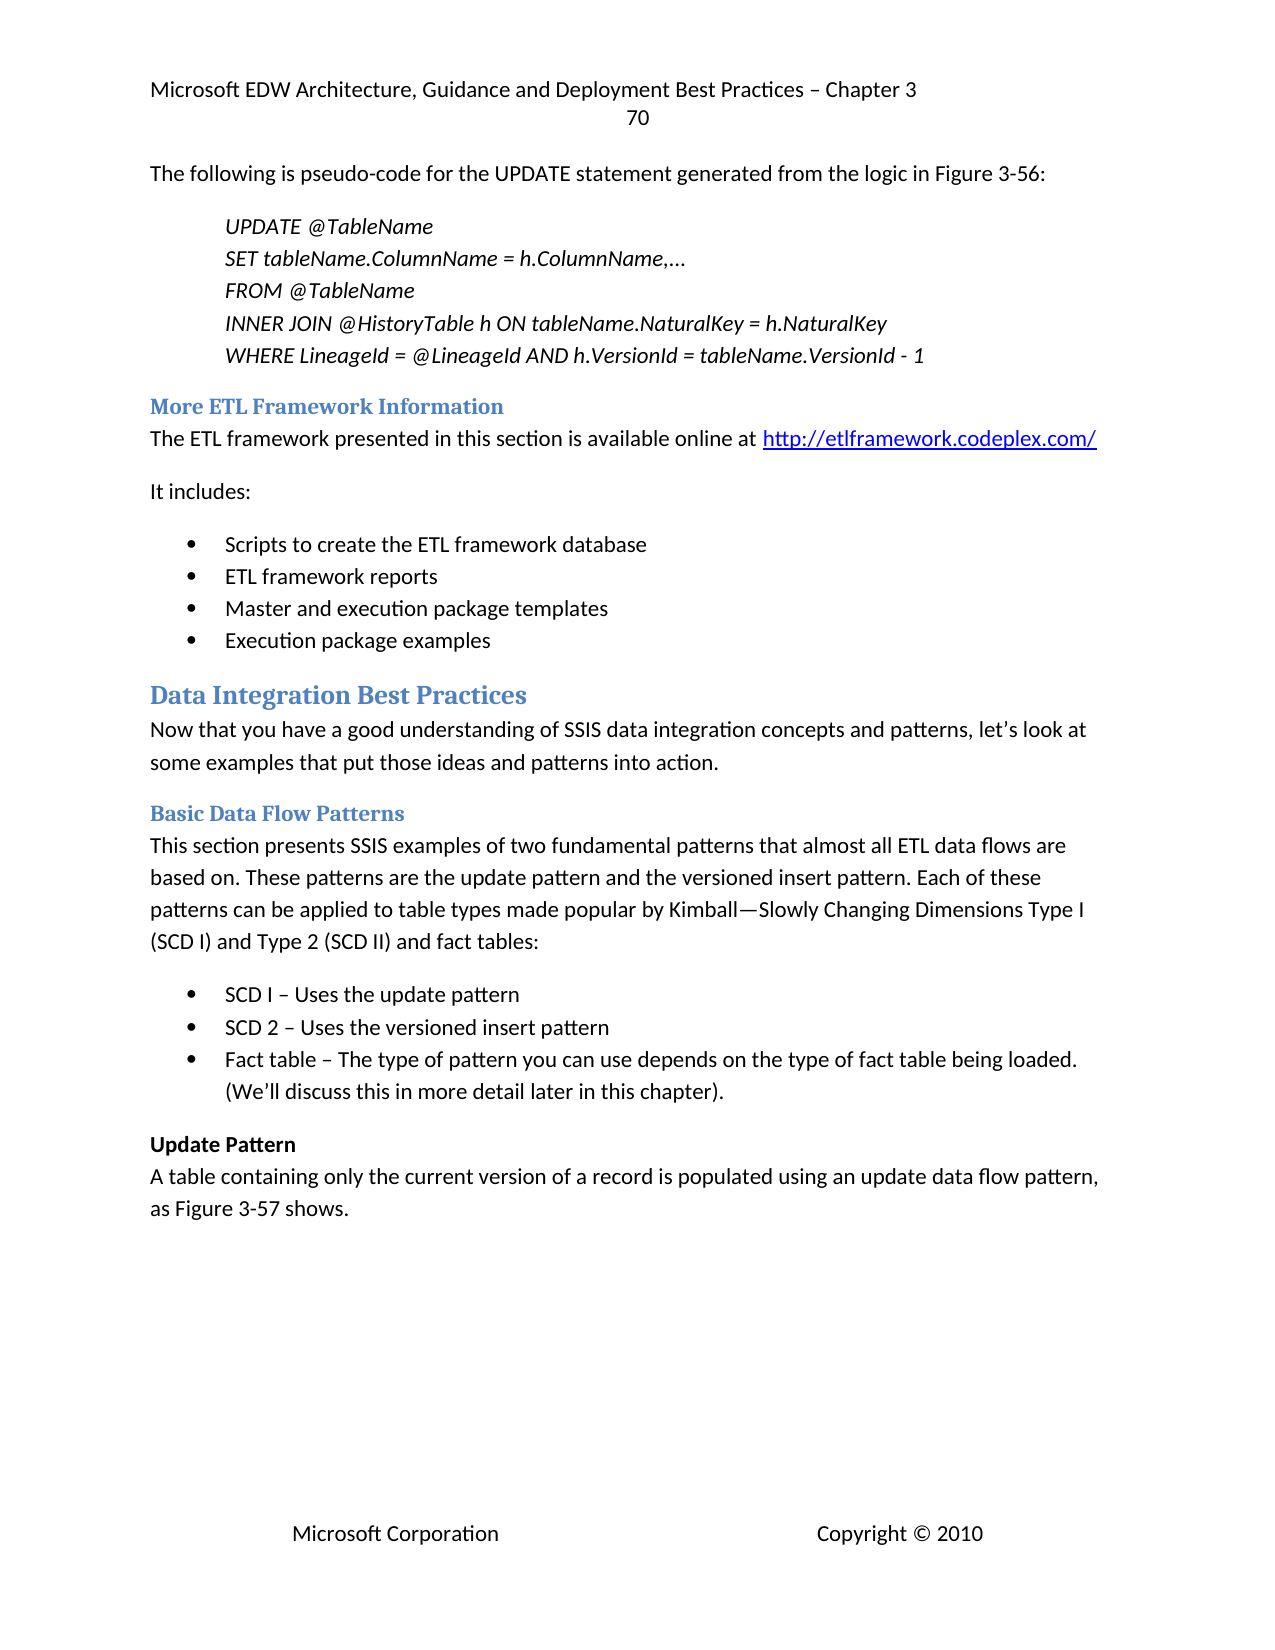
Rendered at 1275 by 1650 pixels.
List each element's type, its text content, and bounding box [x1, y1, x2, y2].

list Execution package examples [187, 627, 1125, 655]
list ETL framework reports [187, 562, 1125, 590]
subtitle Basic Data Flow Patterns [150, 801, 1125, 827]
list Scripts to create the ETL framework database [187, 530, 1125, 558]
subtitle More ETL Framework Information [150, 394, 1125, 420]
text FROM @TableName [225, 276, 1125, 304]
text WHERE LineageId = @LineageId AND h.VersionId = tableName.VersionId - 1 [225, 341, 1125, 369]
text Now that you have a good understanding of SSIS data integration concepts and patterns, let’s look at some examples that put those ideas and patterns into action. [150, 715, 1125, 776]
text A table containing only the current version of a record is populated using an update data flow pattern, as Figure 3-57 shows. [150, 1162, 1125, 1222]
list SCD I – Uses the update pattern [187, 980, 1125, 1008]
list SCD 2 – Uses the versioned insert pattern [187, 1013, 1125, 1041]
text This section presents SSIS examples of two fundamental patterns that almost all ETL data flows are based on. These patterns are the update pattern and the versioned insert pattern. Each of these patterns can be applied to table types made popular by Kimball—Slowly Changing Dimensions Type I (SCD I) and Type 2 (SCD II) and fact tables: [150, 831, 1125, 955]
text The ETL framework presented in this section is available online at http://etlframework.codeplex.com/ [150, 424, 1125, 452]
text SET tableName.ColumnName = h.ColumnName,... [225, 244, 1125, 272]
text Update Pattern [150, 1130, 1125, 1158]
subtitle Data Integration Best Practices [150, 680, 1125, 711]
text UPDATE @TableName [225, 212, 1125, 240]
text The following is pseudo-code for the UPDATE statement generated from the logic in Figure 3-56: [150, 159, 1125, 187]
list Fact table – The type of pattern you can use depends on the type of fact table being loaded. (We’ll discuss this in more detail later in this chapter). [187, 1045, 1125, 1105]
text It includes: [150, 477, 1125, 505]
text INNER JOIN @HistoryTable h ON tableName.NaturalKey = h.NaturalKey [225, 309, 1125, 337]
list Master and execution package templates [187, 594, 1125, 622]
